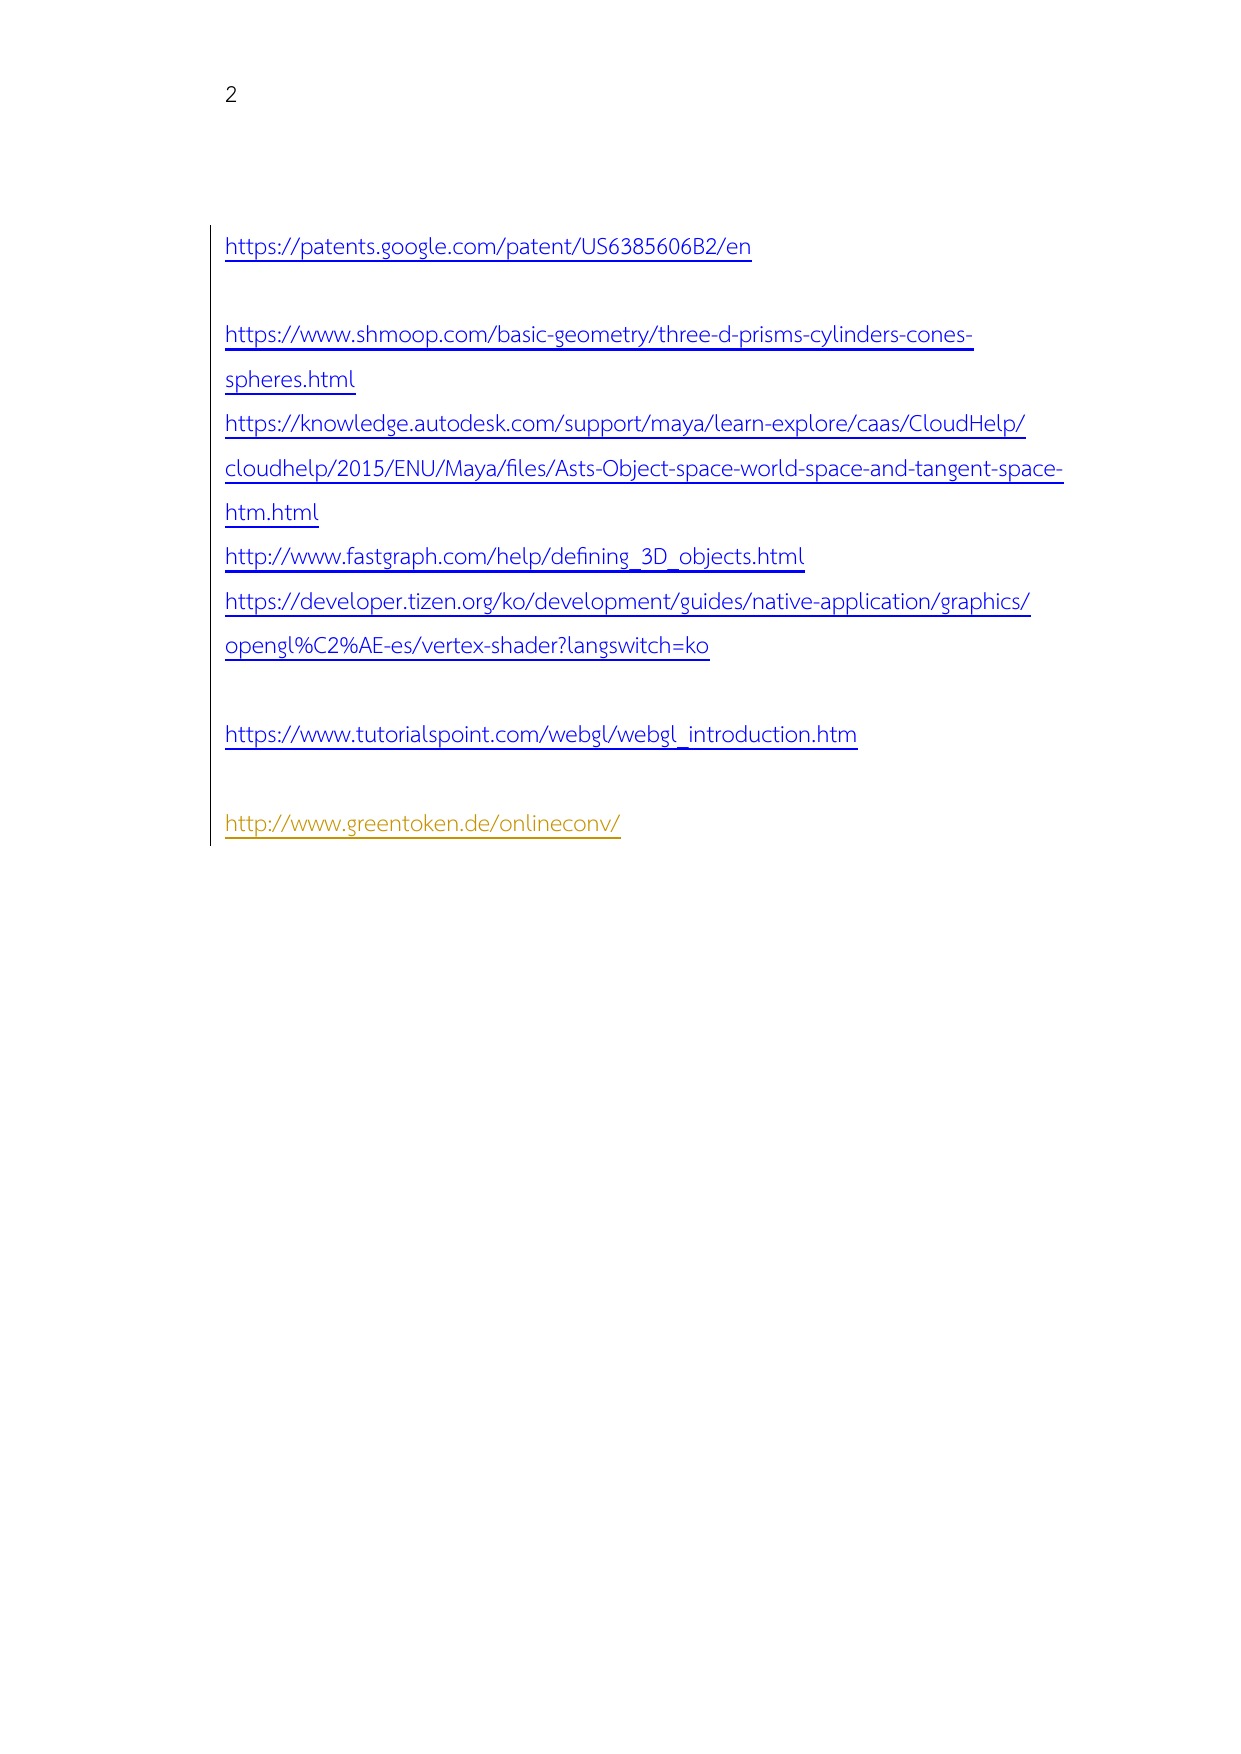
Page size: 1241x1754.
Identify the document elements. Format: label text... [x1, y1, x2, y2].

text https://knowledge.autodesk.com/support/maya/learn-explore/caas/CloudHelp/cloudhelp/2015/ENU/Maya/files/Asts-Object-space-world-space-and-tangent-space-htm.html [225, 402, 1090, 536]
text https://www.tutorialspoint.com/webgl/webgl_introduction.htm [225, 713, 1090, 757]
text https://patents.google.com/patent/US6385606B2/en [225, 225, 1090, 269]
text https://www.shmoop.com/basic-geometry/three-d-prisms-cylinders-cones-spheres.html [225, 314, 1090, 402]
text https://developer.tizen.org/ko/development/guides/native-application/graphics/opengl%C2%AE-es/vertex-shader?langswitch=ko [225, 580, 1090, 669]
text http://www.fastgraph.com/help/defining_3D_objects.html [225, 536, 1090, 580]
